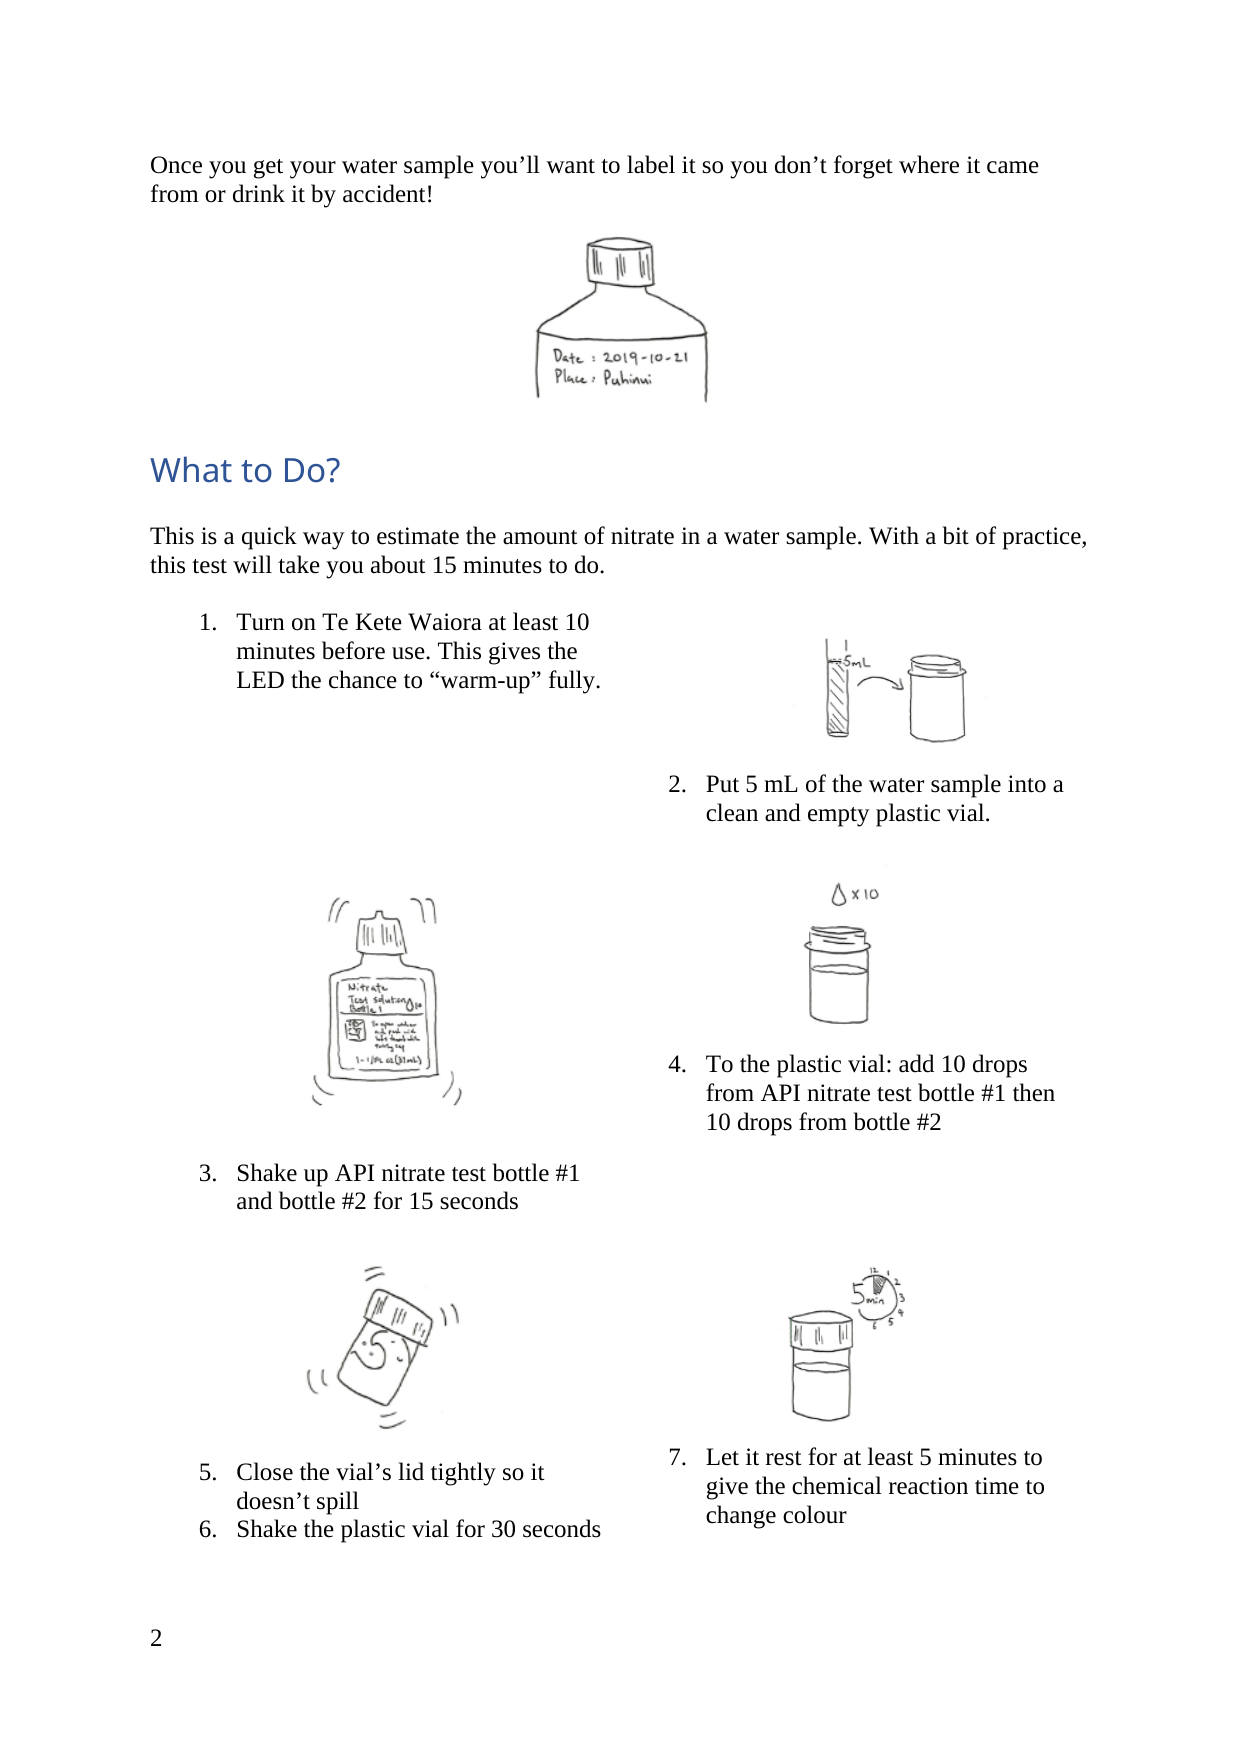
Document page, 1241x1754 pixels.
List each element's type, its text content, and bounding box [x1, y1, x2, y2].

picture [760, 1243, 948, 1443]
table_cell To the plastic vial: add 10 drops from API nitrate test bottle #1 then 10 drops from bottle #2 [619, 856, 1088, 1244]
subtitle What to Do? [150, 447, 1090, 492]
text This is a quick way to estimate the amount of nitrate in a water sample. With a bit of practice, this test will take you about 15 minutes to do. [150, 521, 1090, 578]
table_cell Let it rest for at least 5 minutes to give the chemical reaction time to change colour [619, 1244, 1088, 1572]
picture [781, 607, 1002, 770]
table_cell Close the vial’s lid tightly so it doesn’t spill Shake the plastic vial for 30 seconds [150, 1244, 619, 1572]
picture [504, 207, 736, 422]
table_header Turn on Te Kete Waiora at least 10 minutes before use. This gives the LED the chance to “warm-up” fully. [150, 607, 619, 856]
text Once you get your water sample you’ll want to label it so you don’t forget where it came from or drink it by accident! [150, 150, 1090, 207]
table_header Put 5 mL of the water sample into a clean and empty plastic vial. [619, 607, 1088, 856]
picture [281, 855, 489, 1129]
picture [765, 855, 943, 1050]
table_cell Shake up API nitrate test bottle #1 and bottle #2 for 15 seconds [150, 856, 619, 1244]
picture [272, 1243, 497, 1457]
